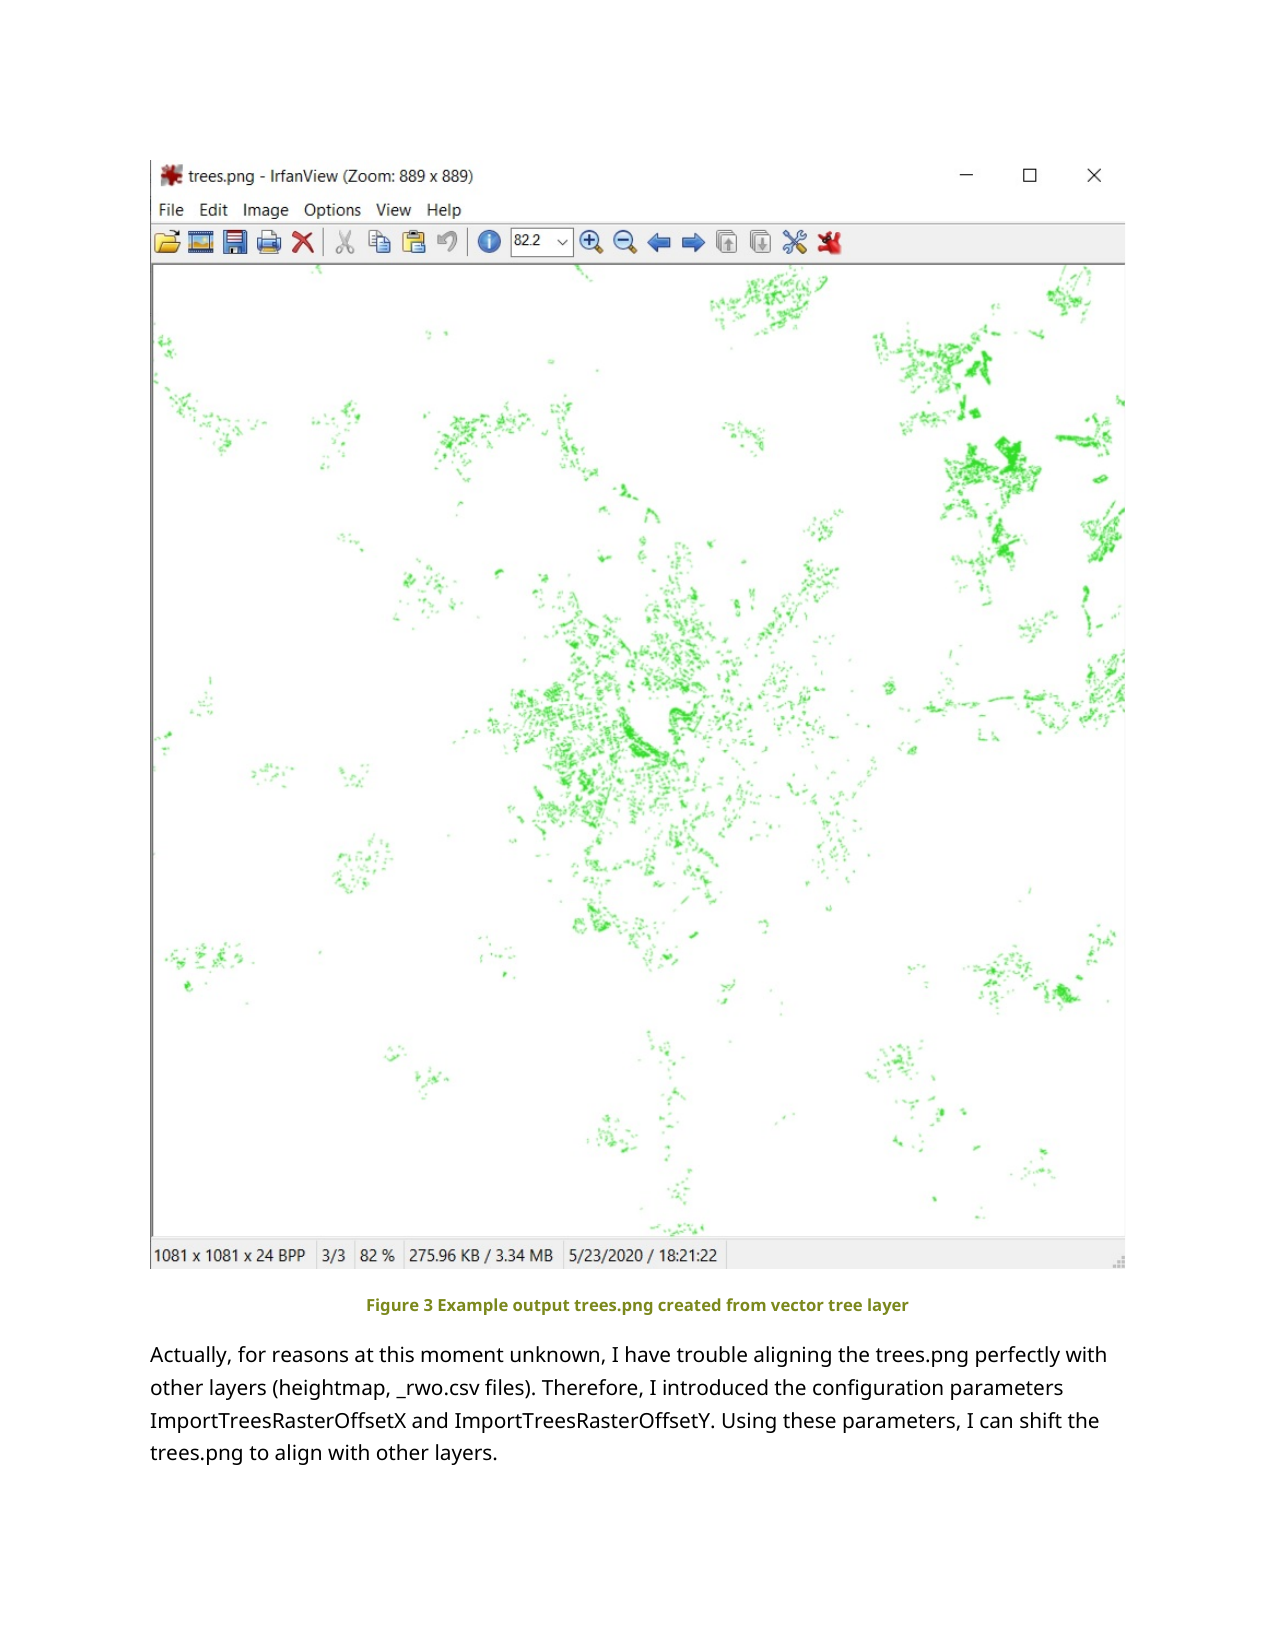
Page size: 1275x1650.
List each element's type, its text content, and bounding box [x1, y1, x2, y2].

text Actually, for reasons at this moment unknown, I have trouble aligning the trees.png perfectly with other layers (heightmap, _rwo.csv files). Therefore, I introduced the configuration parameters ImportTreesRasterOffsetX and ImportTreesRasterOffsetY. Using these parameters, I can shift the trees.png to align with other layers. [150, 1341, 1125, 1467]
picture [150, 160, 1125, 1269]
